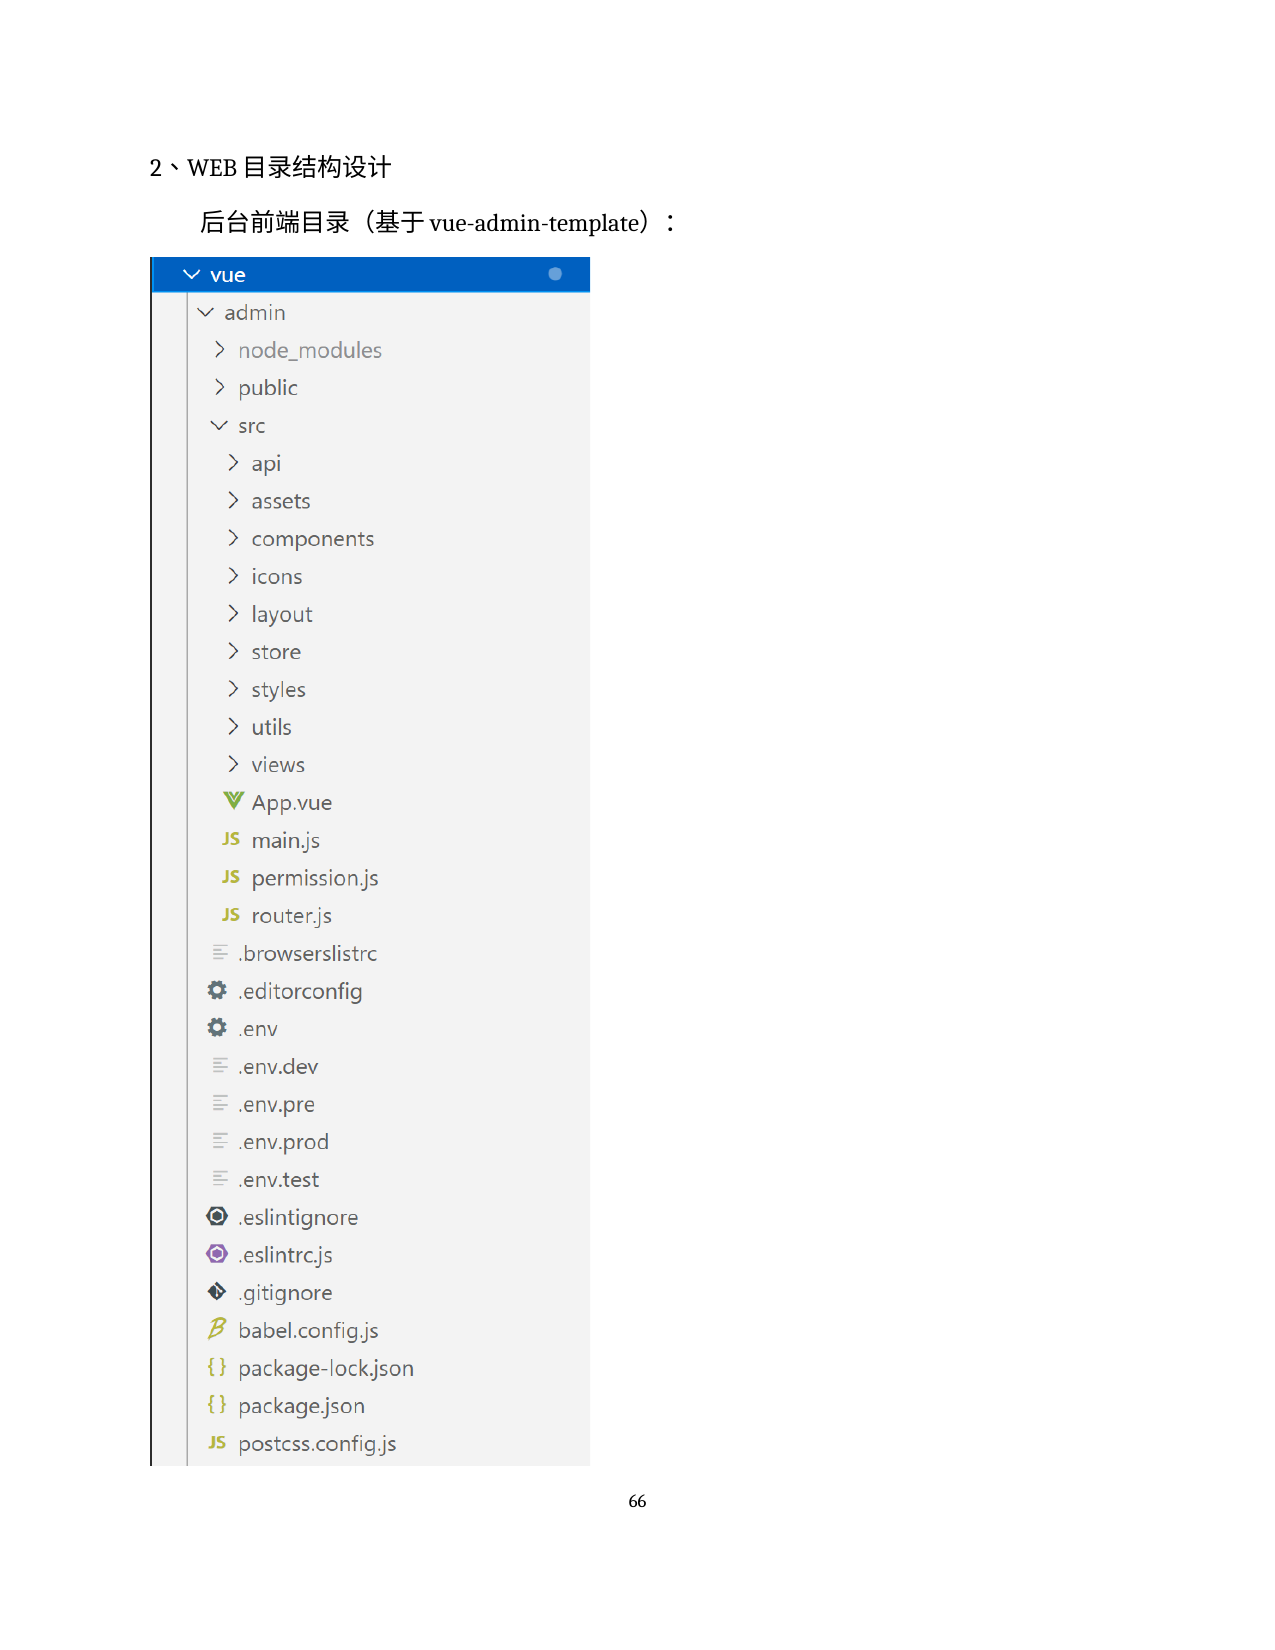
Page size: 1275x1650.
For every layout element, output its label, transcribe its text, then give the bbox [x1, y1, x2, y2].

text 后台前端目录（基于vue-admin-template）： [150, 203, 1125, 239]
text 2、WEB目录结构设计 [150, 150, 1125, 184]
picture [150, 257, 590, 1466]
